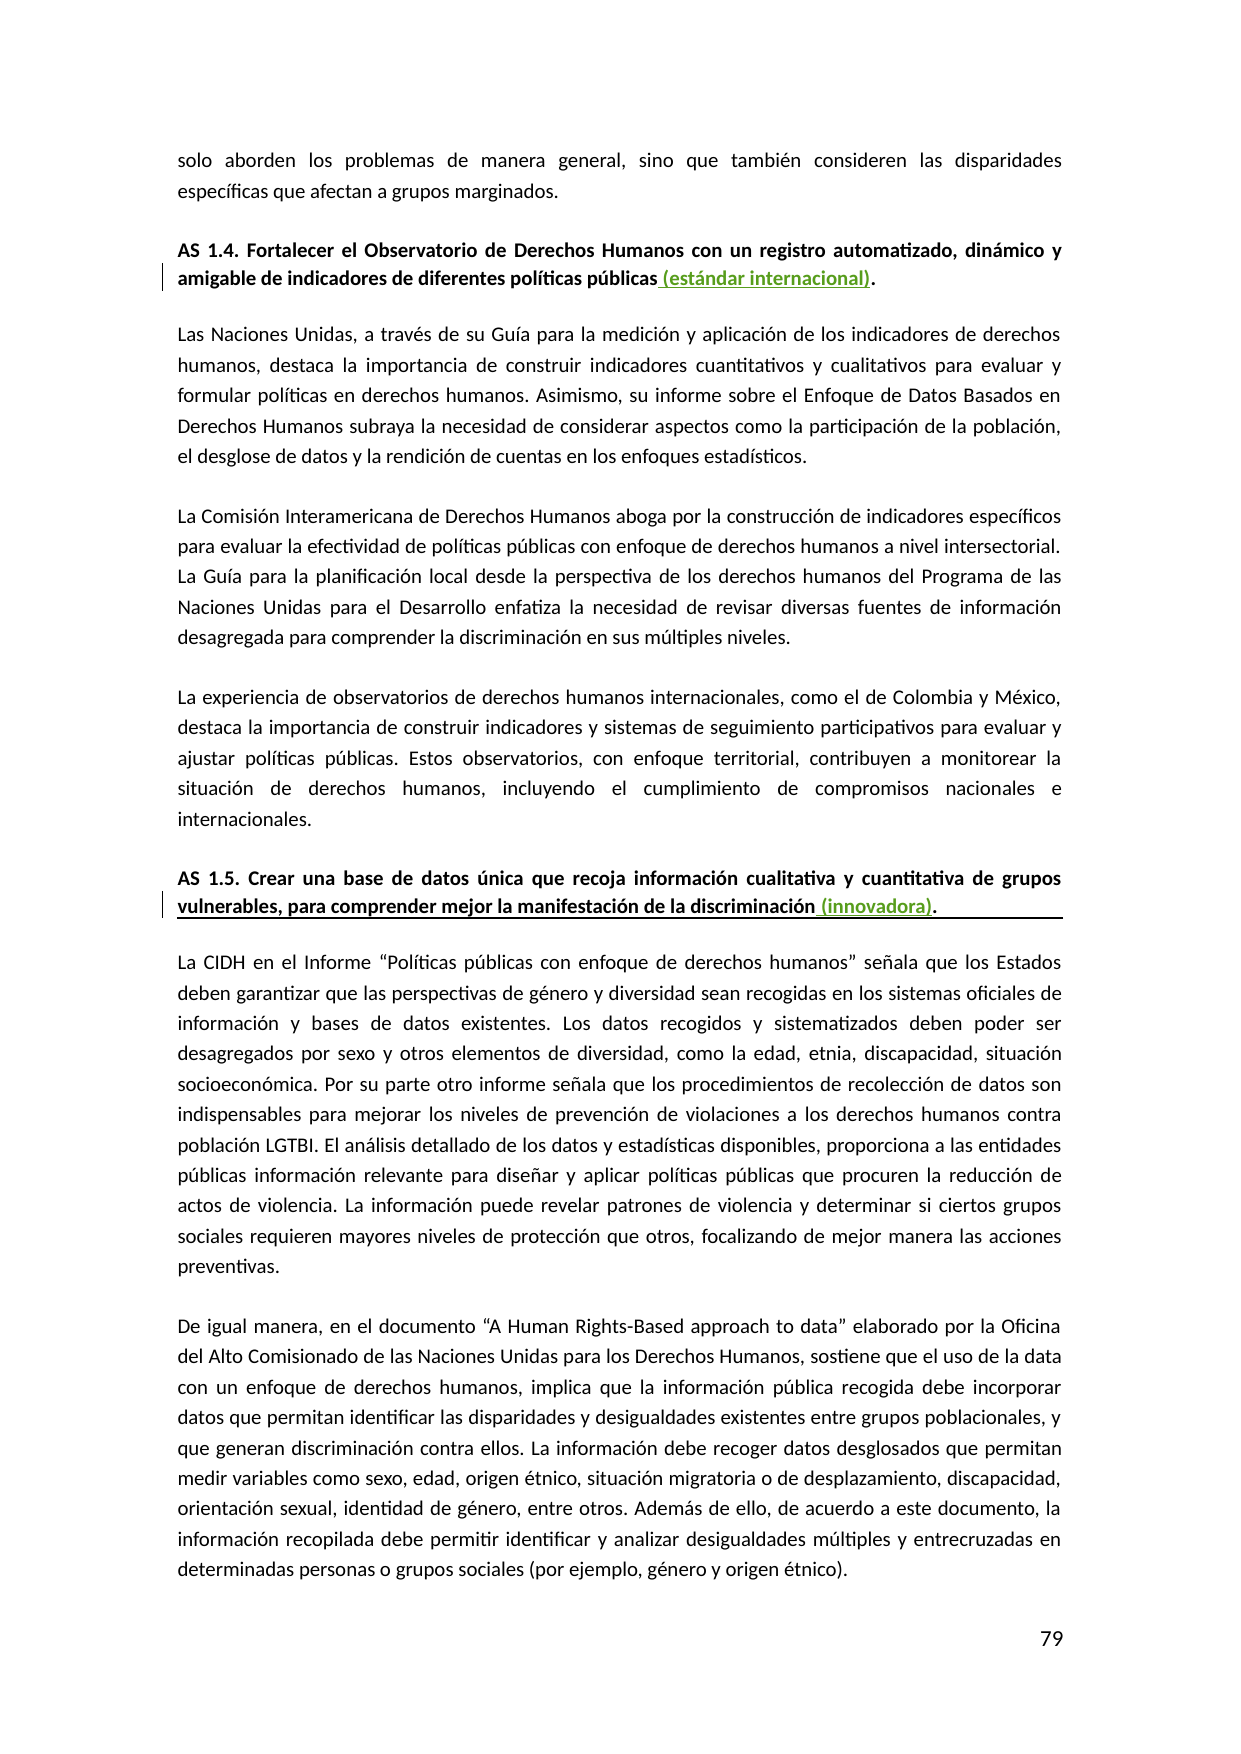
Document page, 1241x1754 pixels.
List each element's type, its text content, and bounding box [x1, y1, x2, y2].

text La Comisión Interamericana de Derechos Humanos aboga por la construcción de indicadores específicos para evaluar la efectividad de políticas públicas con enfoque de derechos humanos a nivel intersectorial. La Guía para la planificación local desde la perspectiva de los derechos humanos del Programa de las Naciones Unidas para el Desarrollo enfatiza la necesidad de revisar diversas fuentes de información desagregada para comprender la discriminación en sus múltiples niveles. [177, 503, 1063, 650]
text AS 1.5. Crear una base de datos única que recoja información cualitativa y cuantitativa de grupos vulnerables, para comprender mejor la manifestación de la discriminación. [177, 865, 1063, 917]
text Las Naciones Unidas, a través de su Guía para la medición y aplicación de los indicadores de derechos humanos, destaca la importancia de construir indicadores cuantitativos y cualitativos para evaluar y formular políticas en derechos humanos. Asimismo, su informe sobre el Enfoque de Datos Basados en Derechos Humanos subraya la necesidad de considerar aspectos como la participación de la población, el desglose de datos y la rendición de cuentas en los enfoques estadísticos. [177, 322, 1063, 469]
text De igual manera, en el documento “A Human Rights-Based approach to data” elaborado por la Oficina del Alto Comisionado de las Naciones Unidas para los Derechos Humanos, sostiene que el uso de la data con un enfoque de derechos humanos, implica que la información pública recogida debe incorporar datos que permitan identificar las disparidades y desigualdades existentes entre grupos poblacionales, y que generan discriminación contra ellos. La información debe recoger datos desglosados que permitan medir variables como sexo, edad, origen étnico, situación migratoria o de desplazamiento, discapacidad, orientación sexual, identidad de género, entre otros. Además de ello, de acuerdo a este documento, la información recopilada debe permitir identificar y analizar desigualdades múltiples y entrecruzadas en determinadas personas o grupos sociales (por ejemplo, género y origen étnico). [177, 1313, 1063, 1582]
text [177, 148, 1063, 203]
text La experiencia de observatorios de derechos humanos internacionales, como el de Colombia y México, destaca la importancia de construir indicadores y sistemas de seguimiento participativos para evaluar y ajustar políticas públicas. Estos observatorios, con enfoque territorial, contribuyen a monitorear la situación de derechos humanos, incluyendo el cumplimiento de compromisos nacionales e internacionales. [177, 684, 1063, 831]
text La CIDH en el Informe “Políticas públicas con enfoque de derechos humanos” señala que los Estados deben garantizar que las perspectivas de género y diversidad sean recogidas en los sistemas oficiales de información y bases de datos existentes. Los datos recogidos y sistematizados deben poder ser desagregados por sexo y otros elementos de diversidad, como la edad, etnia, discapacidad, situación socioeconómica. Por su parte otro informe señala que los procedimientos de recolección de datos son indispensables para mejorar los niveles de prevención de violaciones a los derechos humanos contra población LGTBI. El análisis detallado de los datos y estadísticas disponibles, proporciona a las entidades públicas información relevante para diseñar y aplicar políticas públicas que procuren la reducción de actos de violencia. La información puede revelar patrones de violencia y determinar si ciertos grupos sociales requieren mayores niveles de protección que otros, focalizando de mejor manera las acciones preventivas. [177, 949, 1063, 1279]
text AS 1.4. Fortalecer el Observatorio de Derechos Humanos con un registro automatizado, dinámico y amigable de indicadores de diferentes políticas públicas. [177, 238, 1063, 291]
